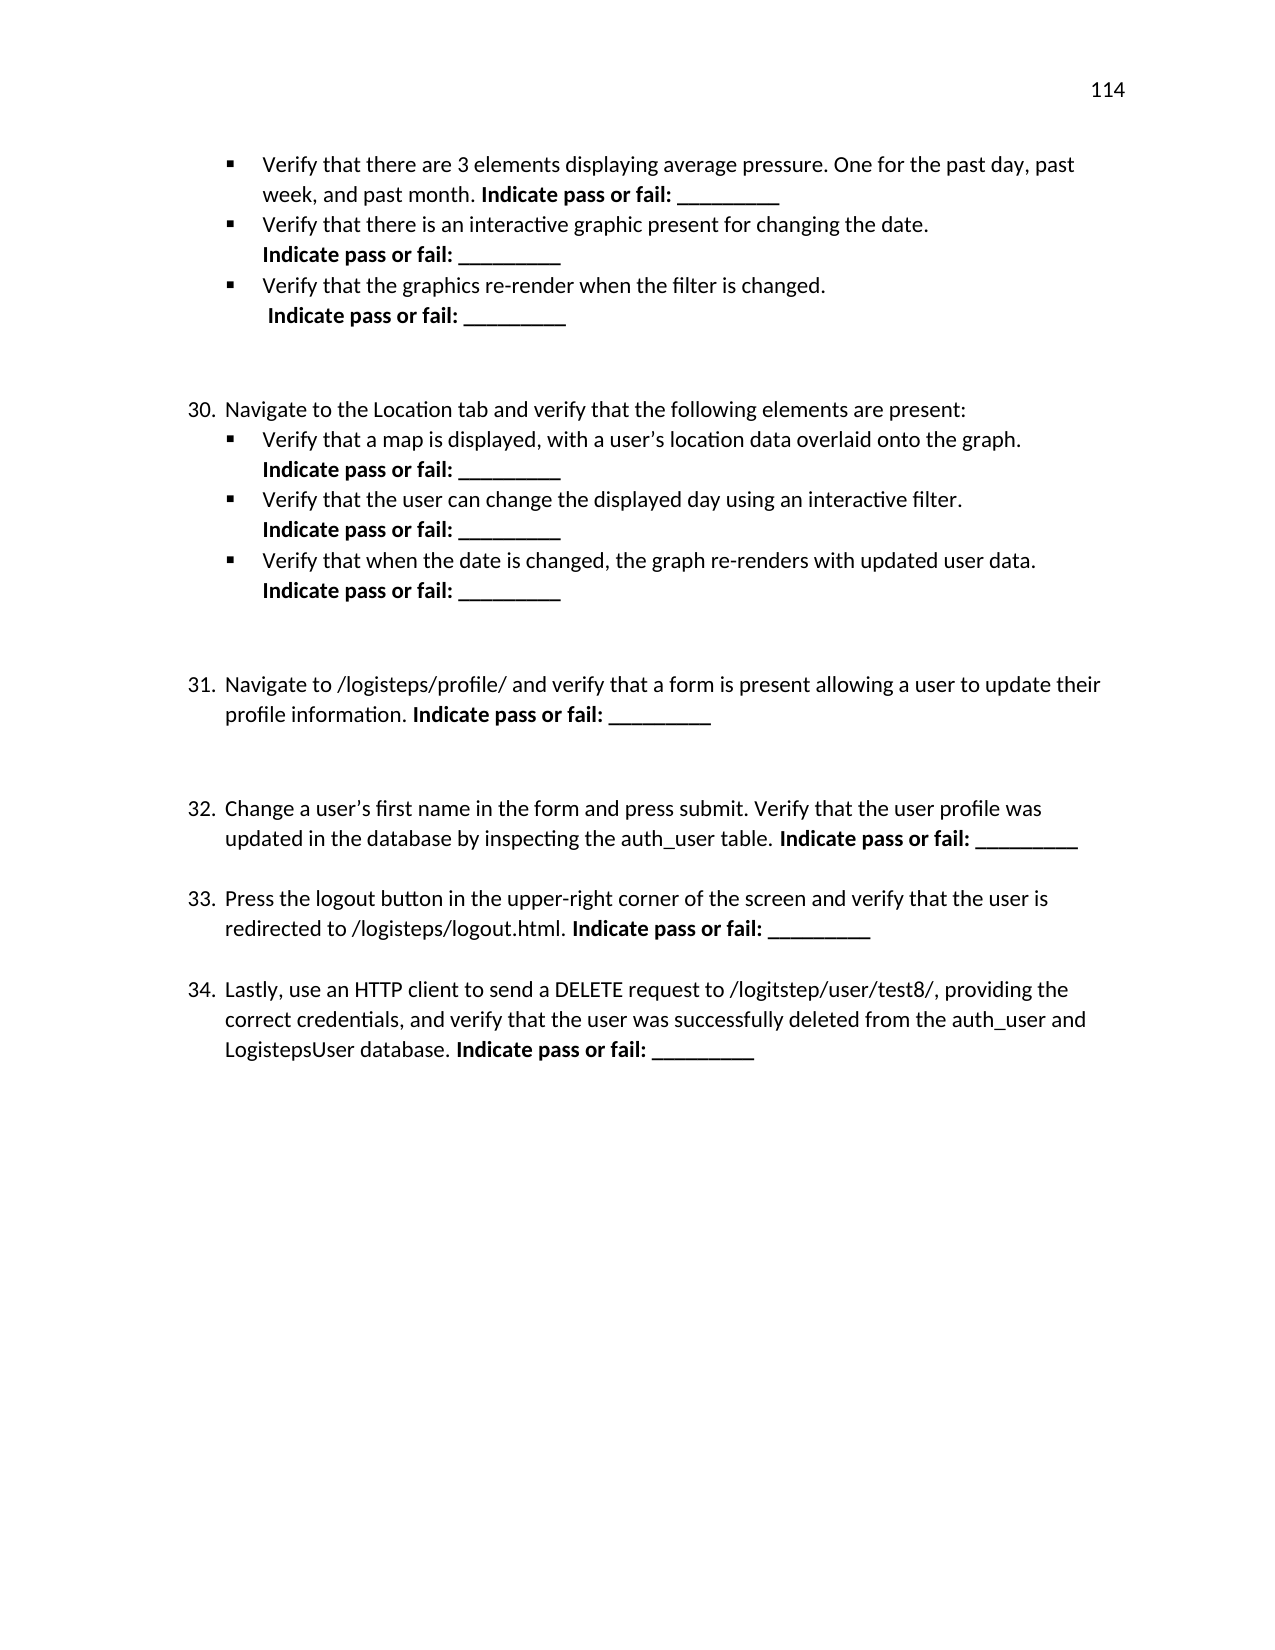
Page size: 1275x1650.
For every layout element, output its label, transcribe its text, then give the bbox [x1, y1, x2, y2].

list Verify that the graphics re-render when the filter is changed. Indicate pass or fail: _________ [225, 271, 1125, 329]
list Verify that when the date is changed, the graph re-renders with updated user data. Indicate pass or fail: _________ [225, 546, 1125, 604]
list Press the logout button in the upper-right corner of the screen and verify that the user is redirected to /logisteps/logout.html. Indicate pass or fail: _________ [187, 884, 1125, 943]
list Navigate to /logisteps/profile/ and verify that a form is present allowing a user to update their profile information. Indicate pass or fail: _________ [187, 670, 1125, 728]
list Lastly, use an HTTP client to send a DELETE request to /logitstep/user/test8/, providing the correct credentials, and verify that the user was successfully deleted from the auth_user and LogistepsUser database. Indicate pass or fail: _________ [187, 975, 1125, 1063]
list Navigate to the Location tab and verify that the following elements are present: [187, 395, 1125, 423]
list Verify that a map is displayed, with a user’s location data overlaid onto the graph. Indicate pass or fail: _________ [225, 425, 1125, 483]
list Change a user’s first name in the form and press submit. Verify that the user profile was updated in the database by inspecting the auth_user table. Indicate pass or fail: _________ [187, 794, 1125, 852]
list Verify that there are 3 elements displaying average pressure. One for the past day, past week, and past month. Indicate pass or fail: _________ [225, 150, 1125, 208]
list Verify that there is an interactive graphic present for changing the date. Indicate pass or fail: _________ [225, 210, 1125, 269]
list Verify that the user can change the displayed day using an interactive filter. Indicate pass or fail: _________ [225, 485, 1125, 544]
